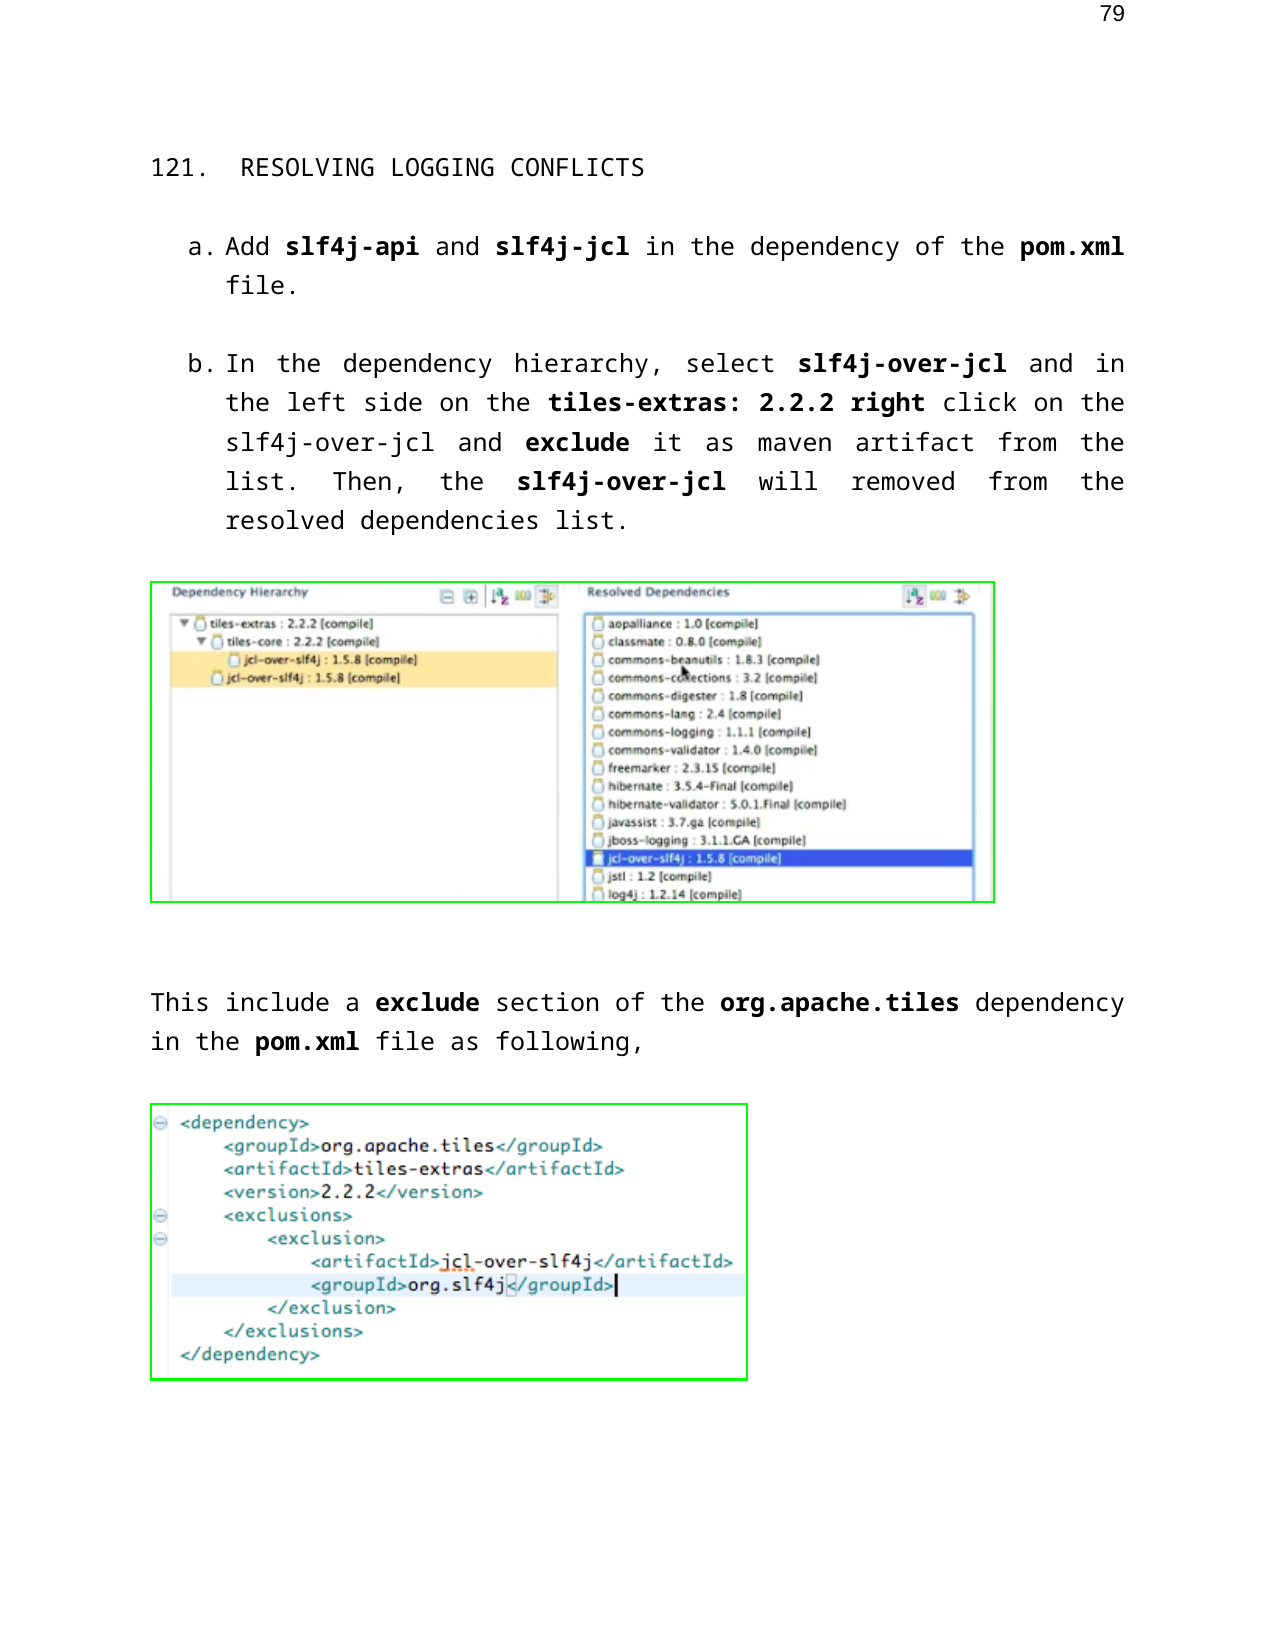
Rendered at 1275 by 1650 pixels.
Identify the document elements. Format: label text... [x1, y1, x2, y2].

list Add slf4j-api and slf4j-jcl in the dependency of the pom.xml file. [187, 228, 1125, 302]
text 121. RESOLVING LOGGING CONFLICTS [150, 150, 1125, 184]
list In the dependency hierarchy, select slf4j-over-jcl and in the left side on the tiles-extras: 2.2.2 right click on the slf4j-over-jcl and exclude it as maven artifact from the list. Then, the slf4j-over-jcl will removed from the resolved dependencies list. [187, 346, 1125, 537]
picture [152, 583, 993, 901]
picture [152, 1105, 746, 1378]
text This include a exclude section of the org.apache.tiles dependency in the pom.xml file as following, [150, 985, 1125, 1058]
